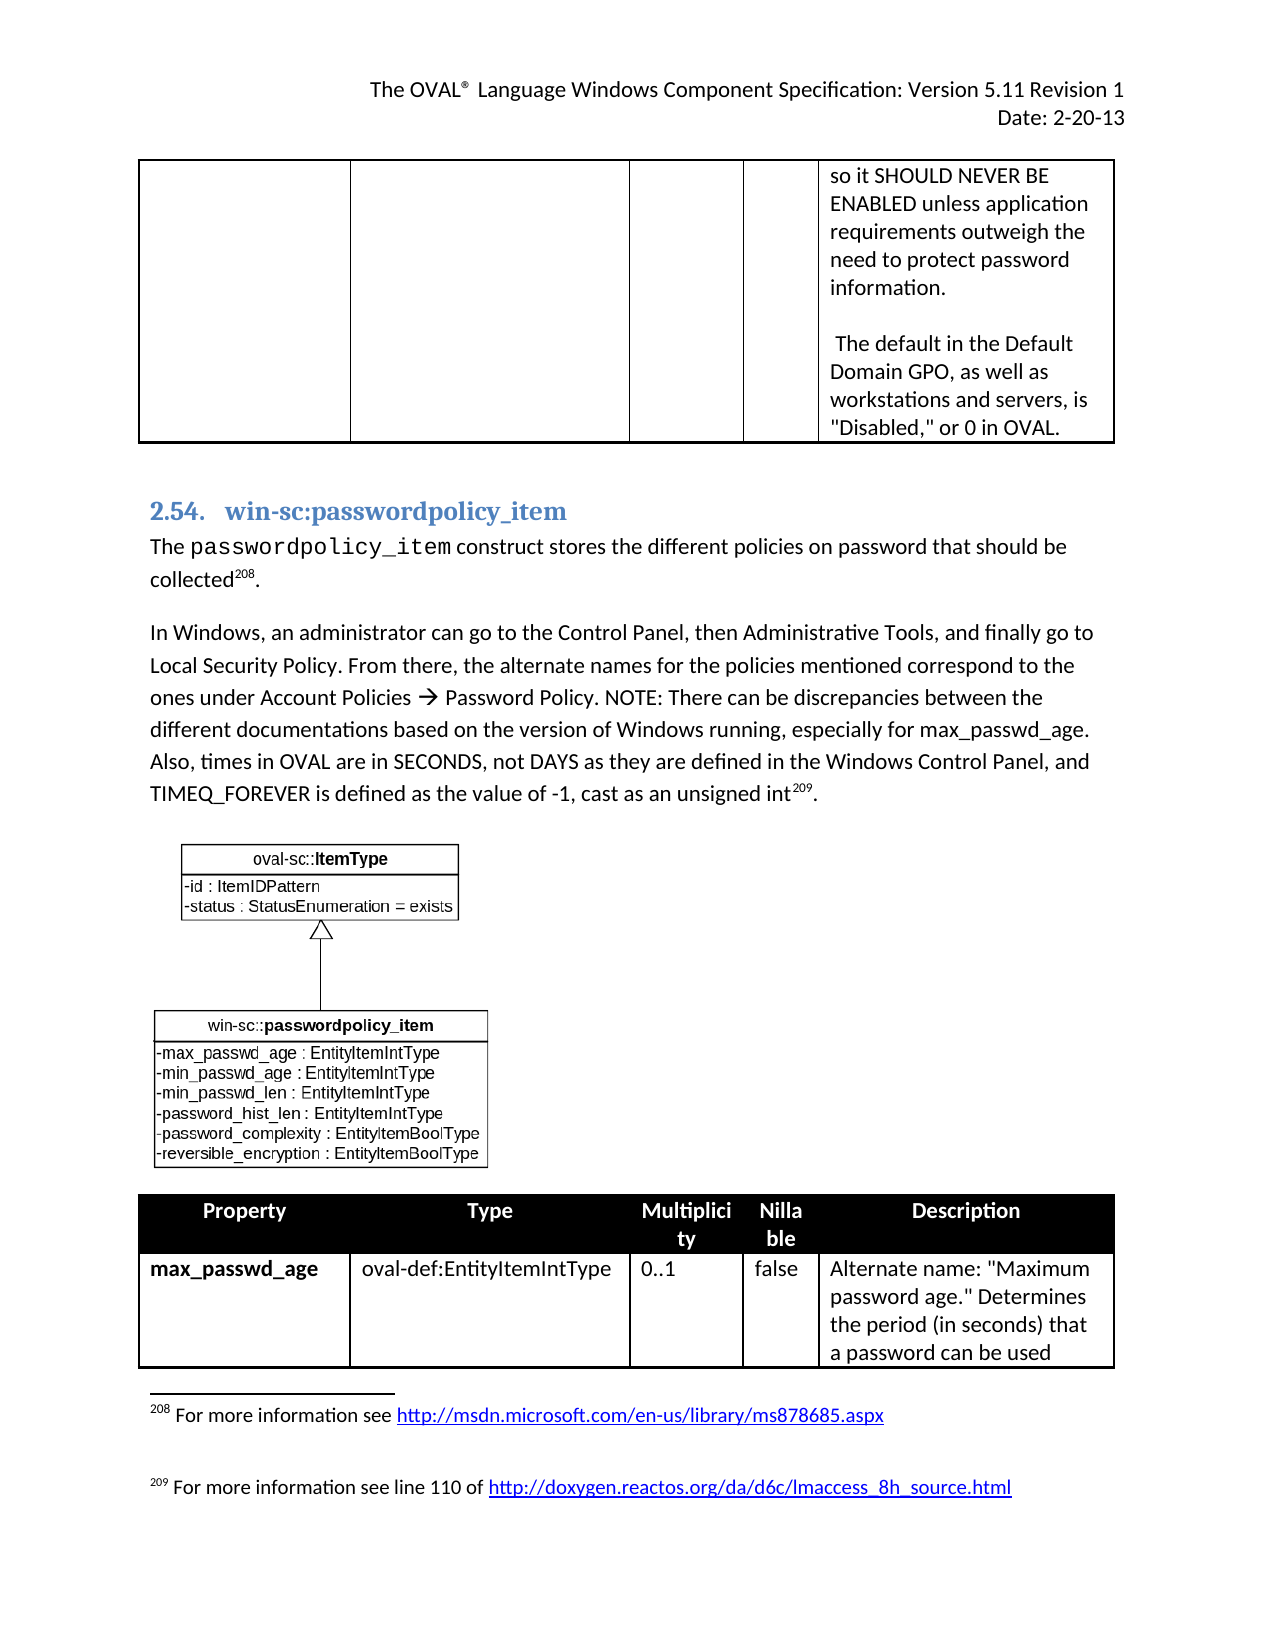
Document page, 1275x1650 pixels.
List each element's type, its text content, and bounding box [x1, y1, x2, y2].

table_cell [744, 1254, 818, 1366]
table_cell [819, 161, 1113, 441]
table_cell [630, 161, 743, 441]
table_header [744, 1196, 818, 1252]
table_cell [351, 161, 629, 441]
text In Windows, an administrator can go to the Control Panel, then Administrative Tools, and finally go to Local Security Policy. From there, the alternate names for the policies mentioned correspond to the ones under Account Policies Password Policy. NOTE: There can be discrepancies between the different documentations based on the version of Windows running, especially for max_passwd_age. Also, times in OVAL are in SECONDS, not DAYS as they are defined in the Windows Control Panel, and TIMEQ_FOREVER is defined as the value of -1, cast as an unsigned int. [150, 618, 1125, 807]
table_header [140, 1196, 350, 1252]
text The passwordpolicy_item construct stores the different policies on password that should be collected. [150, 532, 1125, 593]
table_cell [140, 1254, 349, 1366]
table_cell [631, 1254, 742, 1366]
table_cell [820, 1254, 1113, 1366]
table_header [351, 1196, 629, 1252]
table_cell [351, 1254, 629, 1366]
subtitle win-sc:passwordpolicy_item [150, 496, 1125, 528]
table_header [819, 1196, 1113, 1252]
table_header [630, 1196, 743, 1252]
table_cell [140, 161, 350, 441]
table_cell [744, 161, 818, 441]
